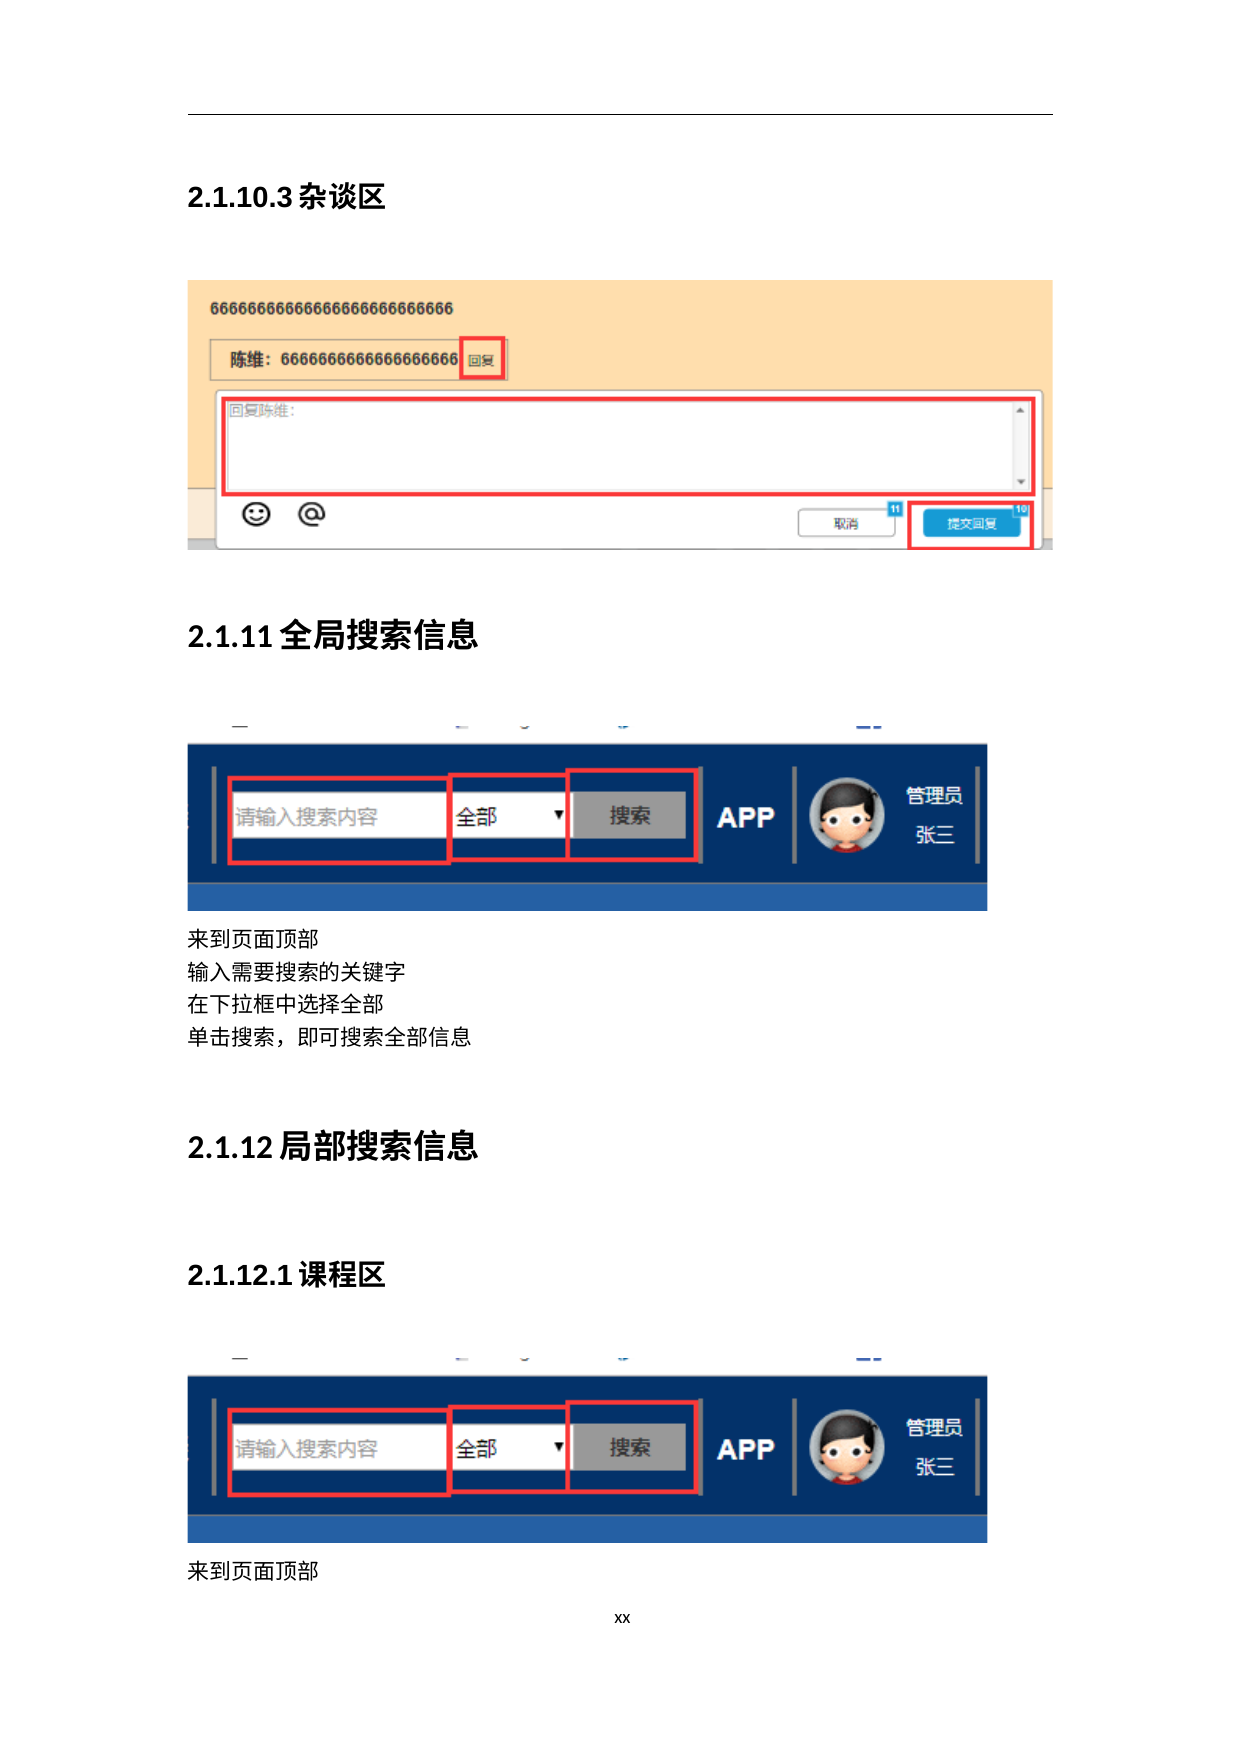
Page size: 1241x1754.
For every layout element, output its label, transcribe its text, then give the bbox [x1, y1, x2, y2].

subtitle 2.1.10.3杂谈区 [187, 162, 1053, 227]
subtitle 2.1.11全局搜索信息 [187, 600, 1053, 665]
text 输入需要搜索的关键字 [187, 954, 1053, 987]
text 来到页面顶部 [187, 1554, 1053, 1586]
picture [187, 280, 1053, 550]
text 在下拉框中选择全部 [187, 987, 1053, 1019]
picture [187, 726, 988, 911]
text 单击搜索，即可搜索全部信息 [187, 1019, 1053, 1052]
subtitle 2.1.12.1课程区 [187, 1240, 1053, 1305]
text 来到页面顶部 [187, 922, 1053, 954]
subtitle 2.1.12局部搜索信息 [187, 1111, 1053, 1176]
picture [187, 1358, 988, 1543]
